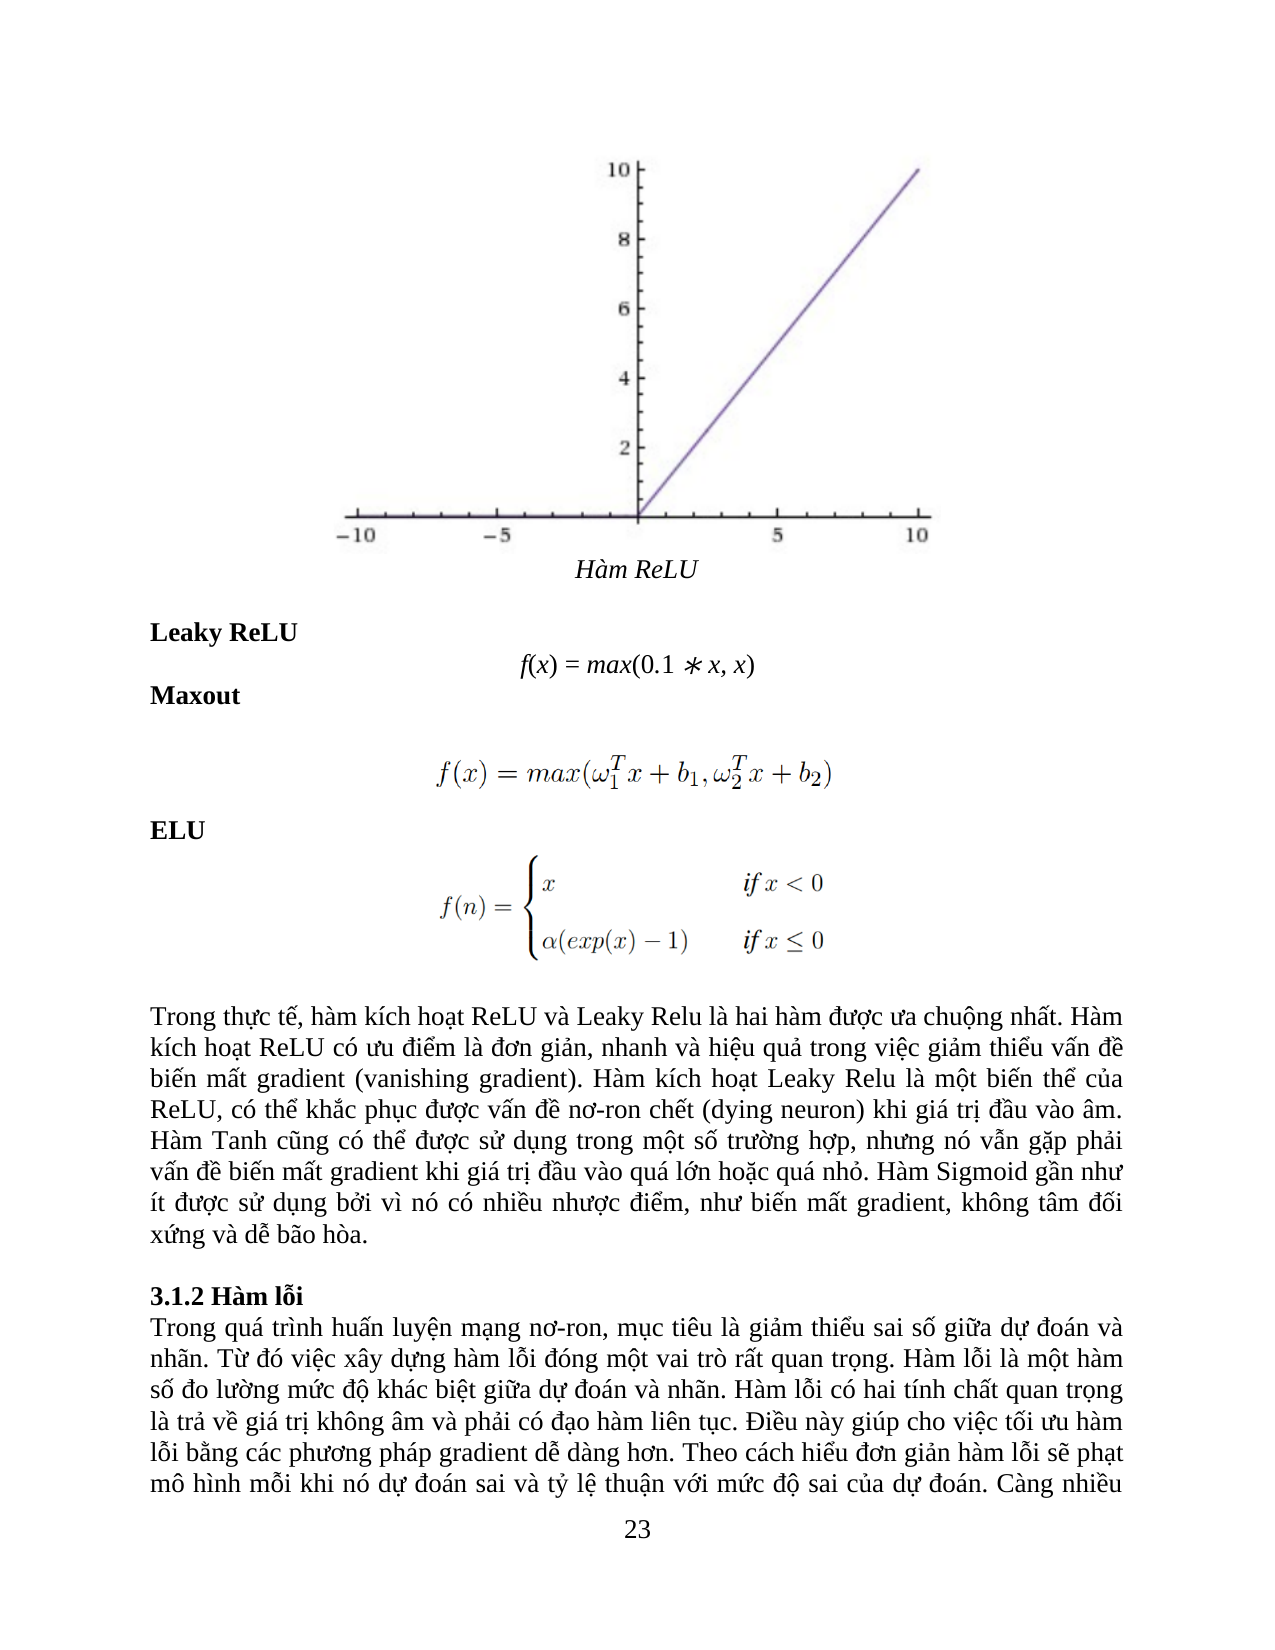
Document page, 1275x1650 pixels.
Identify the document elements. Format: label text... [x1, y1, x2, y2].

text 3.1.2 Hàm lỗi [150, 1280, 1125, 1311]
text ELU [150, 814, 1125, 845]
picture [333, 150, 942, 554]
picture [425, 845, 851, 969]
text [150, 1311, 1125, 1498]
text Leaky ReLU [150, 616, 1125, 647]
text Maxout [150, 679, 1125, 711]
picture [412, 710, 863, 814]
text f(x) = max(0.1 ∗ x, x) [150, 647, 1125, 679]
text Trong thực tế, hàm kích hoạt ReLU và Leaky Relu là hai hàm được ưa chuộng nhất. Hàm kích hoạt ReLU có ưu điểm là đơn giản, nhanh và hiệu quả trong việc giảm thiểu vấn đề biến mất gradient (vanishing gradient). Hàm kích hoạt Leaky Relu là một biến thể của ReLU, có thể khắc phục được vấn đề nơ-ron chết (dying neuron) khi giá trị đầu vào âm. Hàm Tanh cũng có thể được sử dụng trong một số trường hợp, nhưng nó vẫn gặp phải vấn đề biến mất gradient khi giá trị đầu vào quá lớn hoặc quá nhỏ. Hàm Sigmoid gần như ít được sử dụng bởi vì nó có nhiều nhược điểm, như biến mất gradient, không tâm đối xứng và dễ bão hòa. [150, 1000, 1125, 1249]
text Hàm ReLU [150, 553, 1125, 584]
